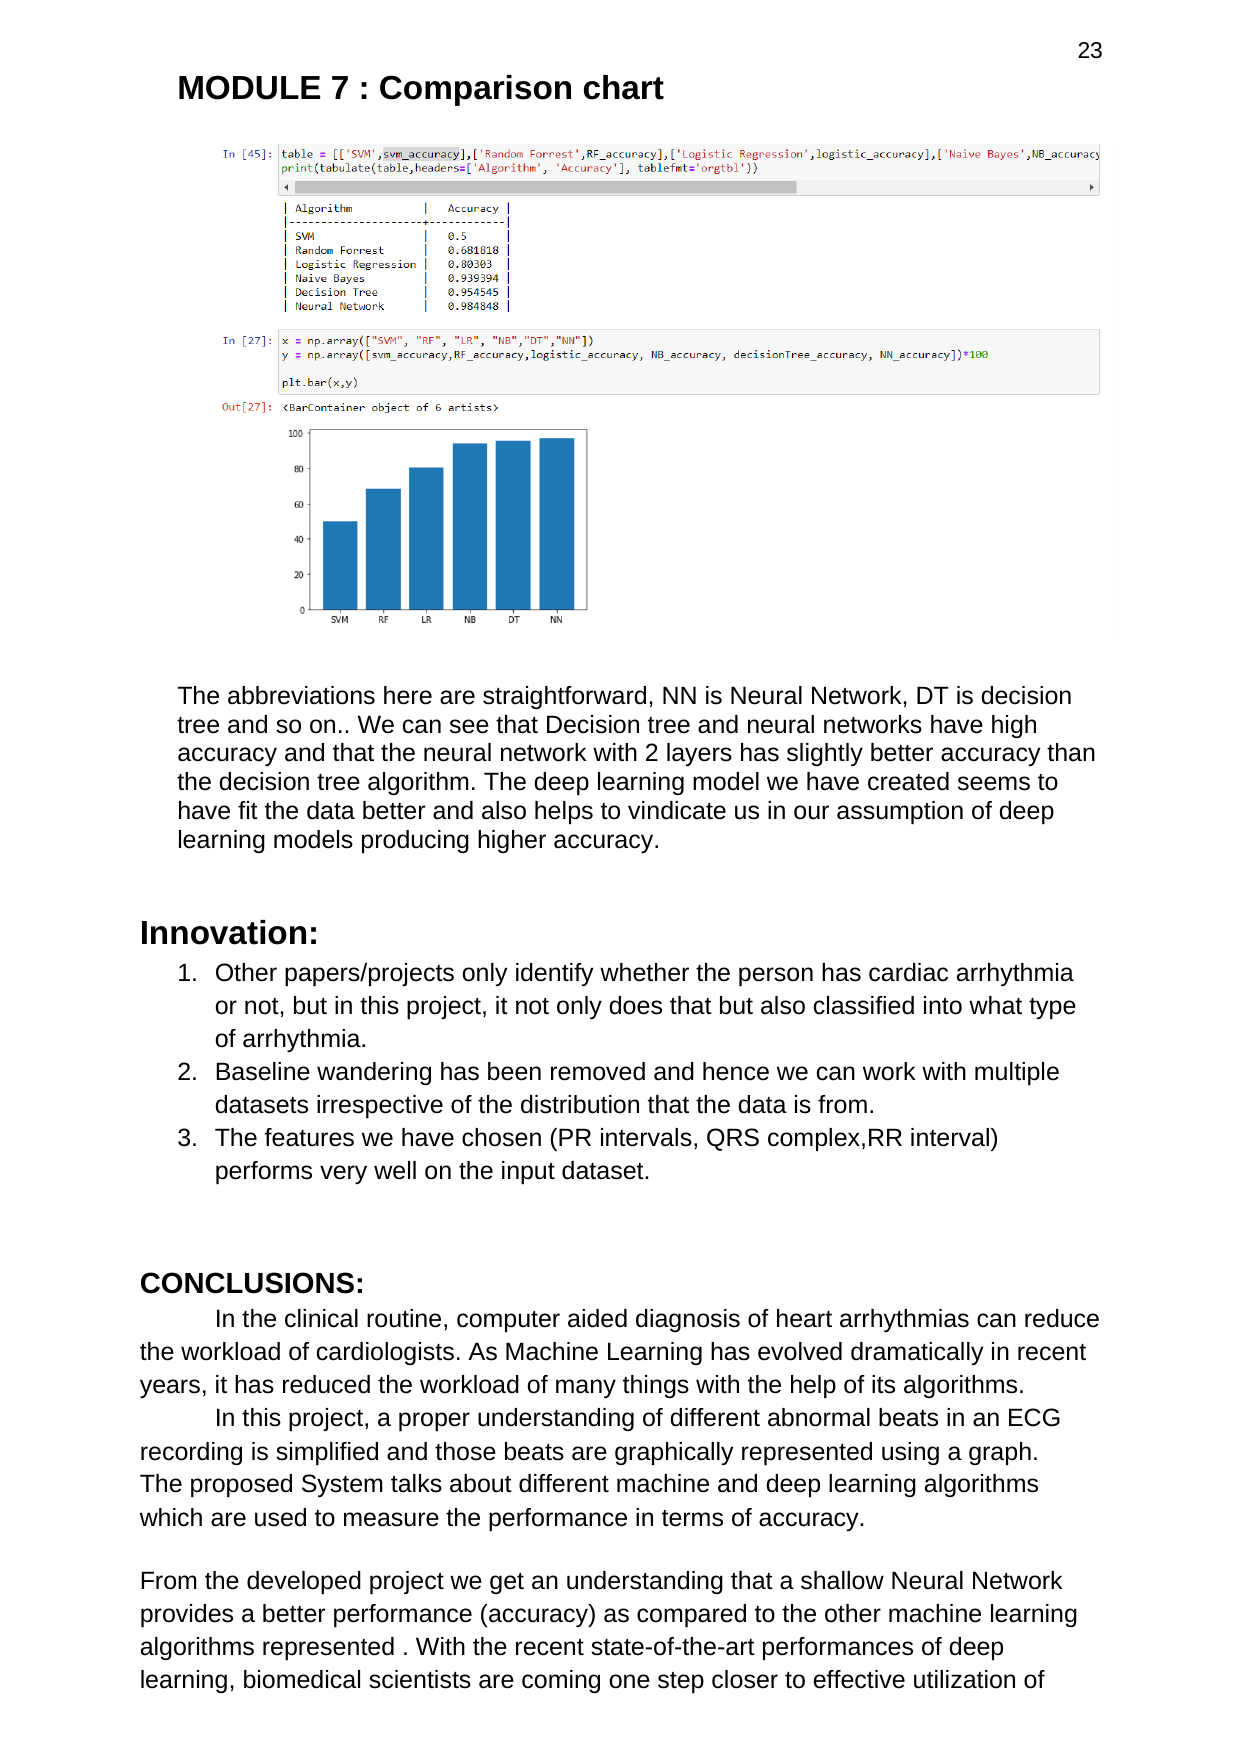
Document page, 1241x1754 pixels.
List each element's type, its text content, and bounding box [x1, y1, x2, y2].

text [139, 1566, 1103, 1694]
text Innovation: [139, 913, 1103, 952]
picture [177, 144, 1118, 643]
list The features we have chosen (PR intervals, QRS complex,RR interval) performs very well on the input dataset. [177, 1123, 1103, 1184]
list Baseline wandering has been removed and hence we can work with multiple datasets irrespective of the distribution that the data is from. [177, 1057, 1103, 1118]
text In the clinical routine, computer aided diagnosis of heart arrhythmias can reduce the workload of cardiologists. As Machine Learning has evolved dramatically in recent years, it has reduced the workload of many things with the help of its algorithms. [139, 1304, 1103, 1399]
text The abbreviations here are straightforward, NN is Neural Network, DT is decision tree and so on.. We can see that Decision tree and neural networks have high accuracy and that the neural network with 2 layers has slightly better accuracy than the decision tree algorithm. The deep learning model we have created seems to have fit the data better and also helps to vindicate us in our assumption of deep learning models producing higher accuracy. [177, 681, 1103, 853]
list Other papers/projects only identify whether the person has cardiac arrhythmia or not, but in this project, it not only does that but also classified into what type of arrhythmia. [177, 958, 1103, 1052]
text CONCLUSIONS: [139, 1266, 1103, 1299]
text In this project, a proper understanding of different abnormal beats in an ECG recording is simplified and those beats are graphically represented using a graph. [139, 1403, 1103, 1465]
text The proposed System talks about different machine and deep learning algorithms which are used to measure the performance in terms of accuracy. [139, 1469, 1103, 1531]
text MODULE 7 : Comparison chart [177, 68, 1103, 106]
